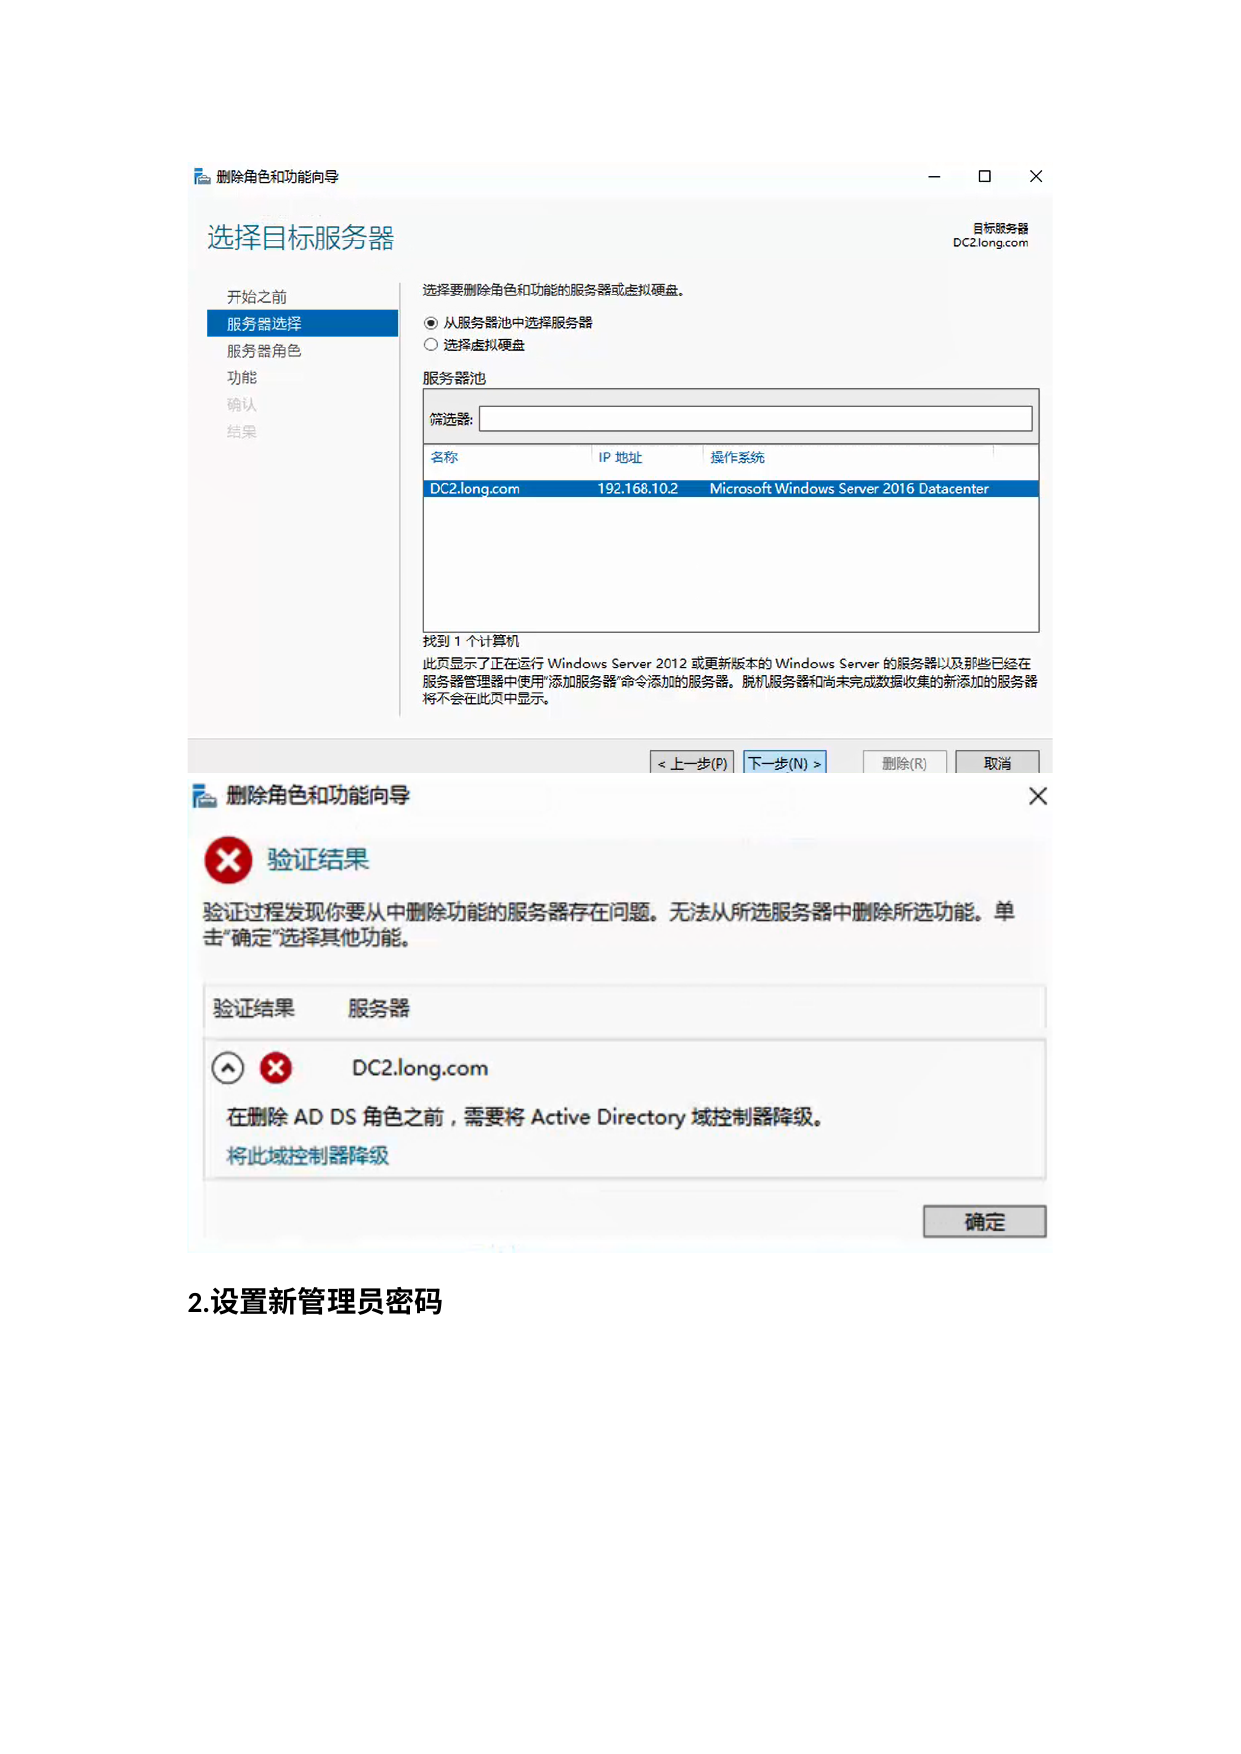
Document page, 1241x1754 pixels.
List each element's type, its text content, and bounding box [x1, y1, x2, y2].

text 2.设置新管理员密码 [187, 1267, 1053, 1332]
picture [187, 779, 1053, 1253]
picture [187, 162, 1053, 773]
